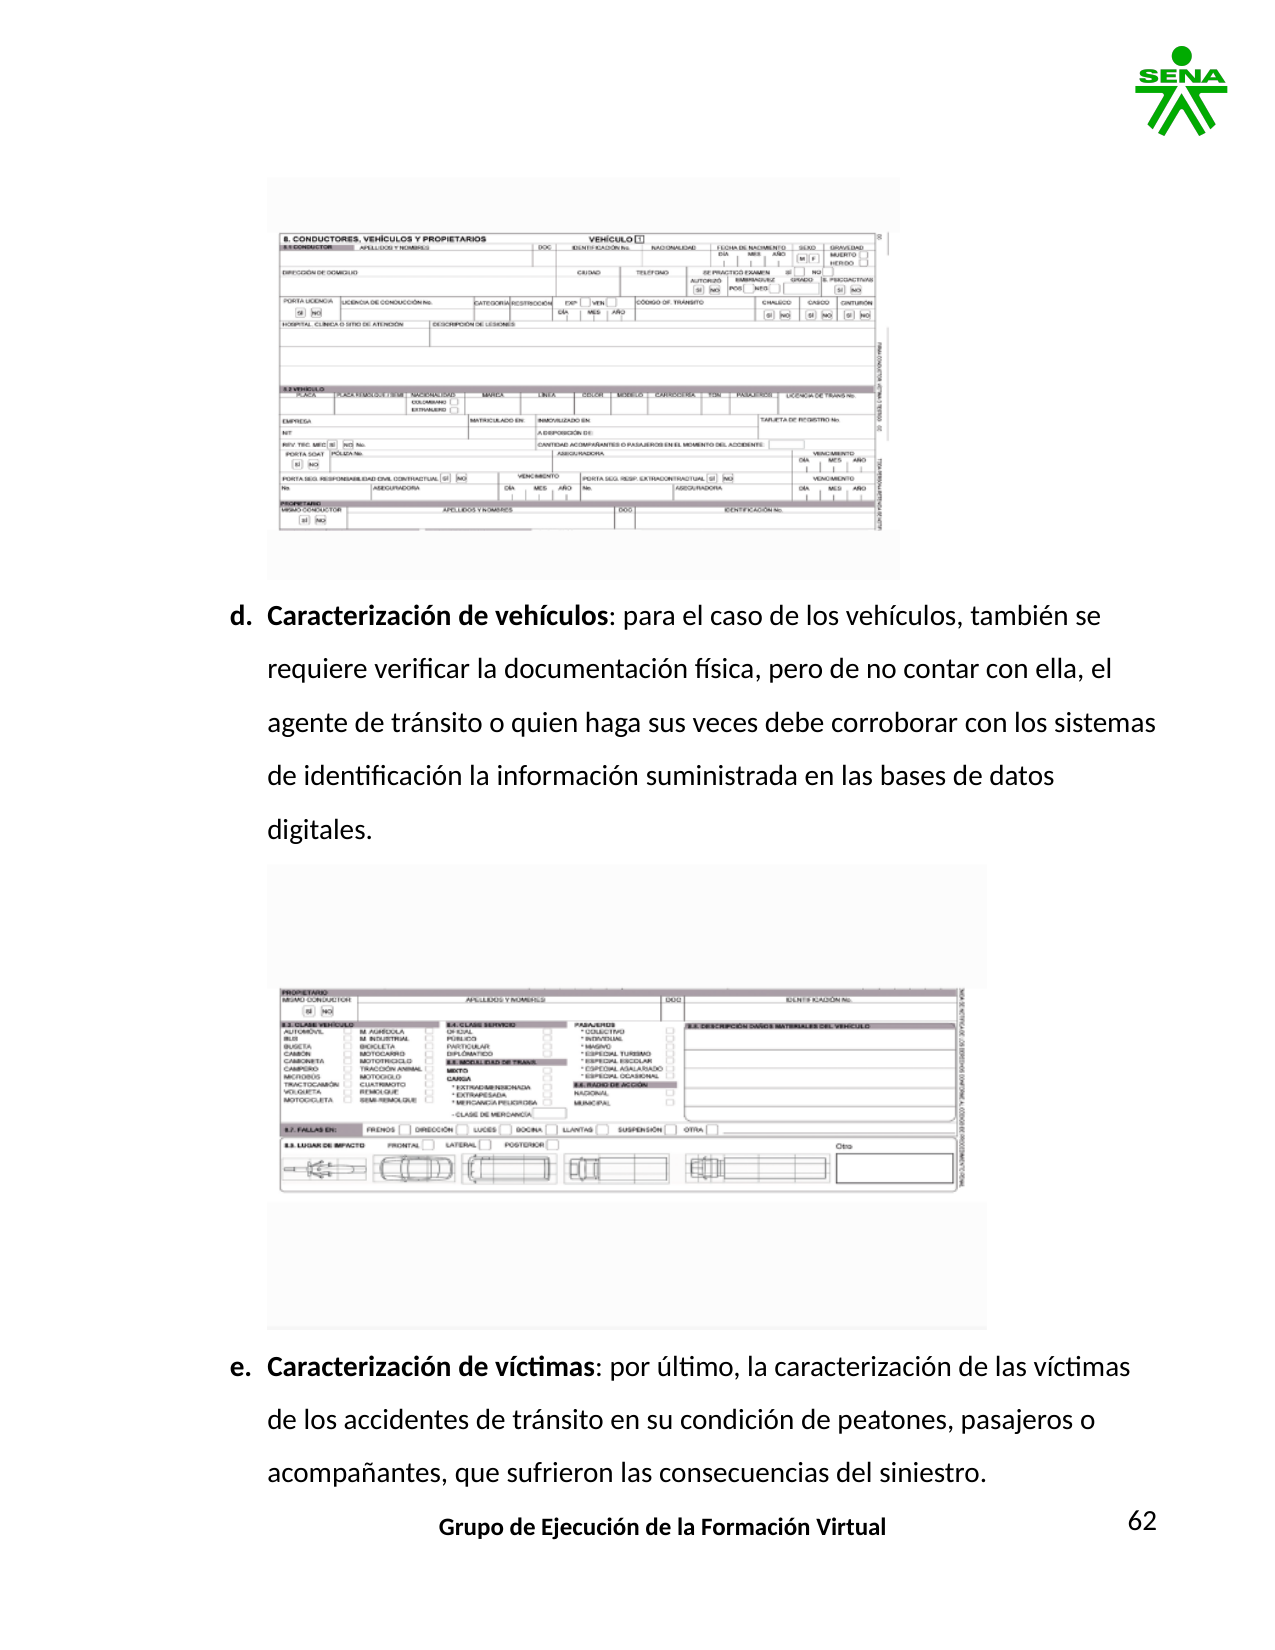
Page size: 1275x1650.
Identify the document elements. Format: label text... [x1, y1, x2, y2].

picture [267, 864, 987, 1330]
list Caracterización de víctimas: por último, la caracterización de las víctimas de los accidentes de tránsito en su condición de peatones, pasajeros o acompañantes, que sufrieron las consecuencias del siniestro. [229, 1348, 1157, 1490]
picture [267, 177, 900, 580]
picture [1135, 46, 1228, 136]
list Caracterización de vehículos: para el caso de los vehículos, también se requiere verificar la documentación física, pero de no contar con ella, el agente de tránsito o quien haga sus veces debe corroborar con los sistemas de identificación la información suministrada en las bases de datos digitales. [229, 597, 1157, 846]
